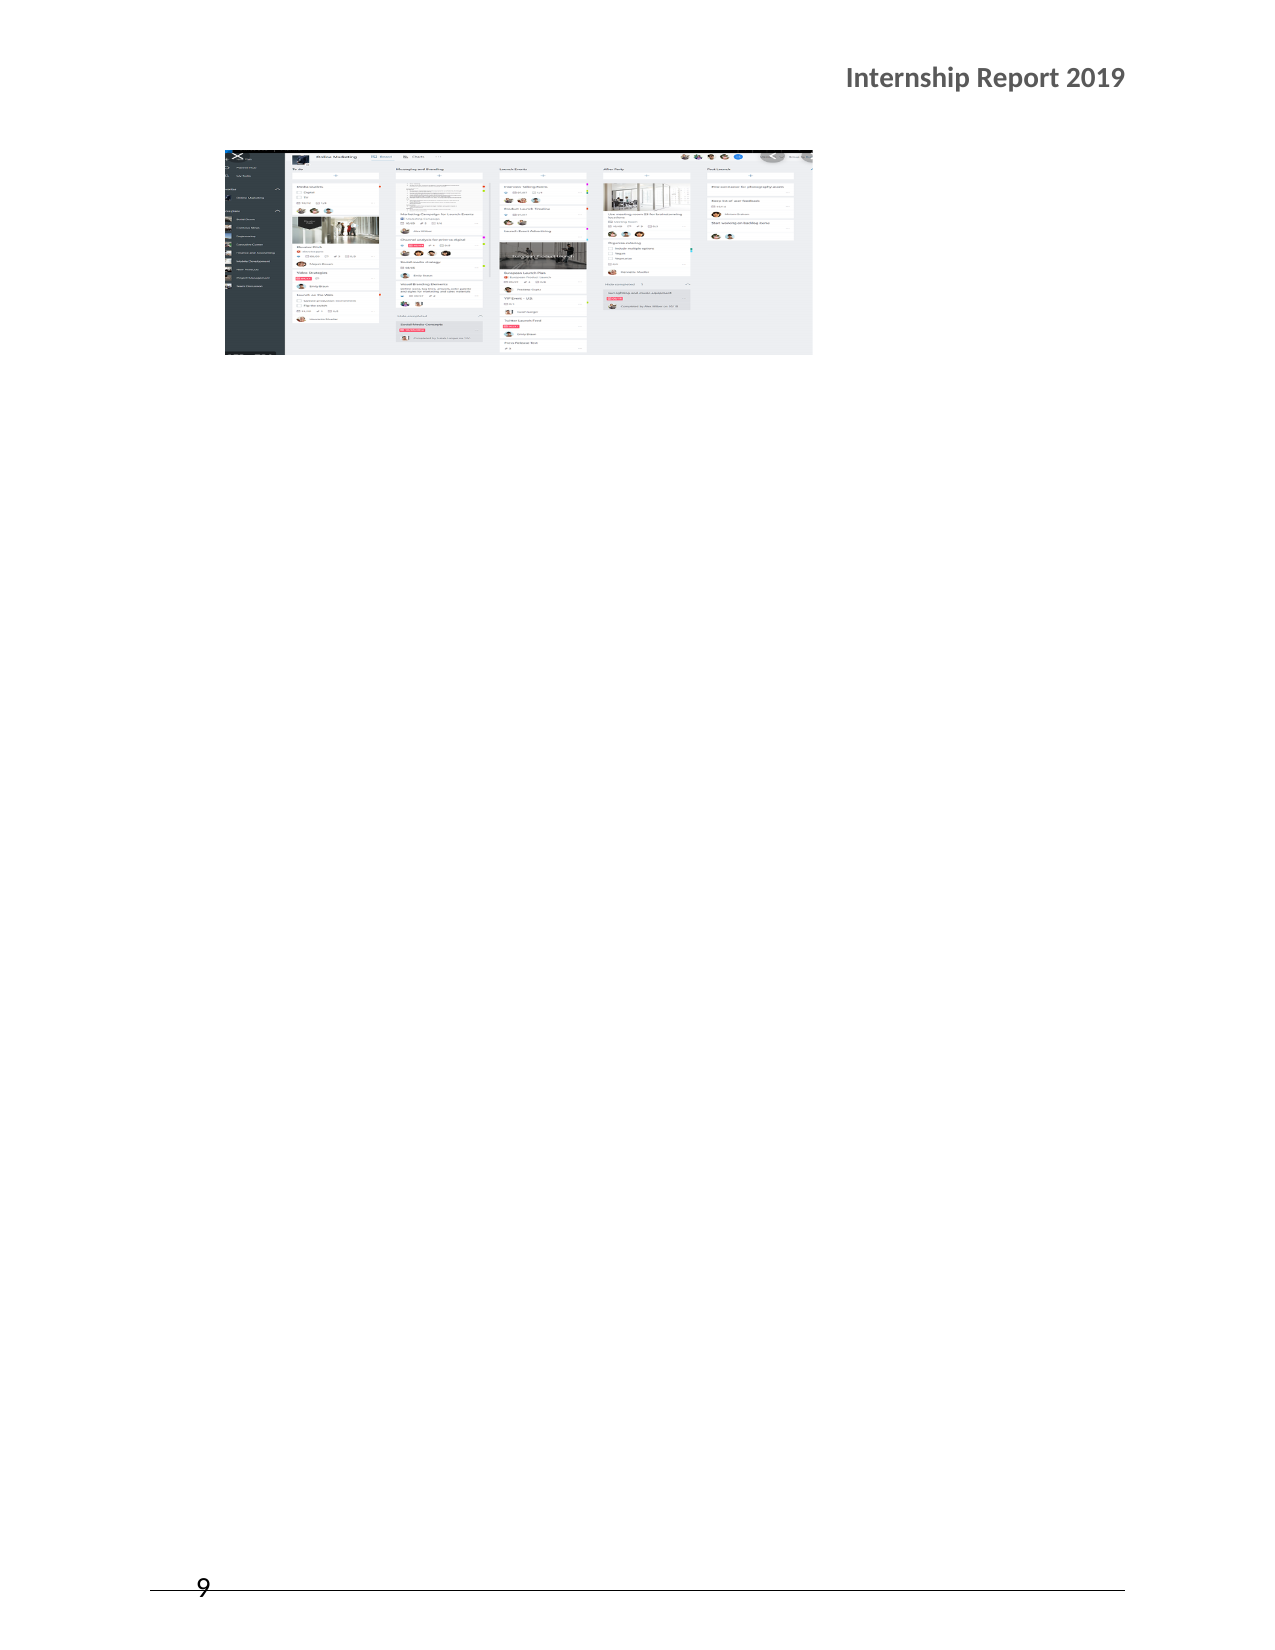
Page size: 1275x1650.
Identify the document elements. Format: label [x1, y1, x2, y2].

picture [225, 150, 813, 355]
